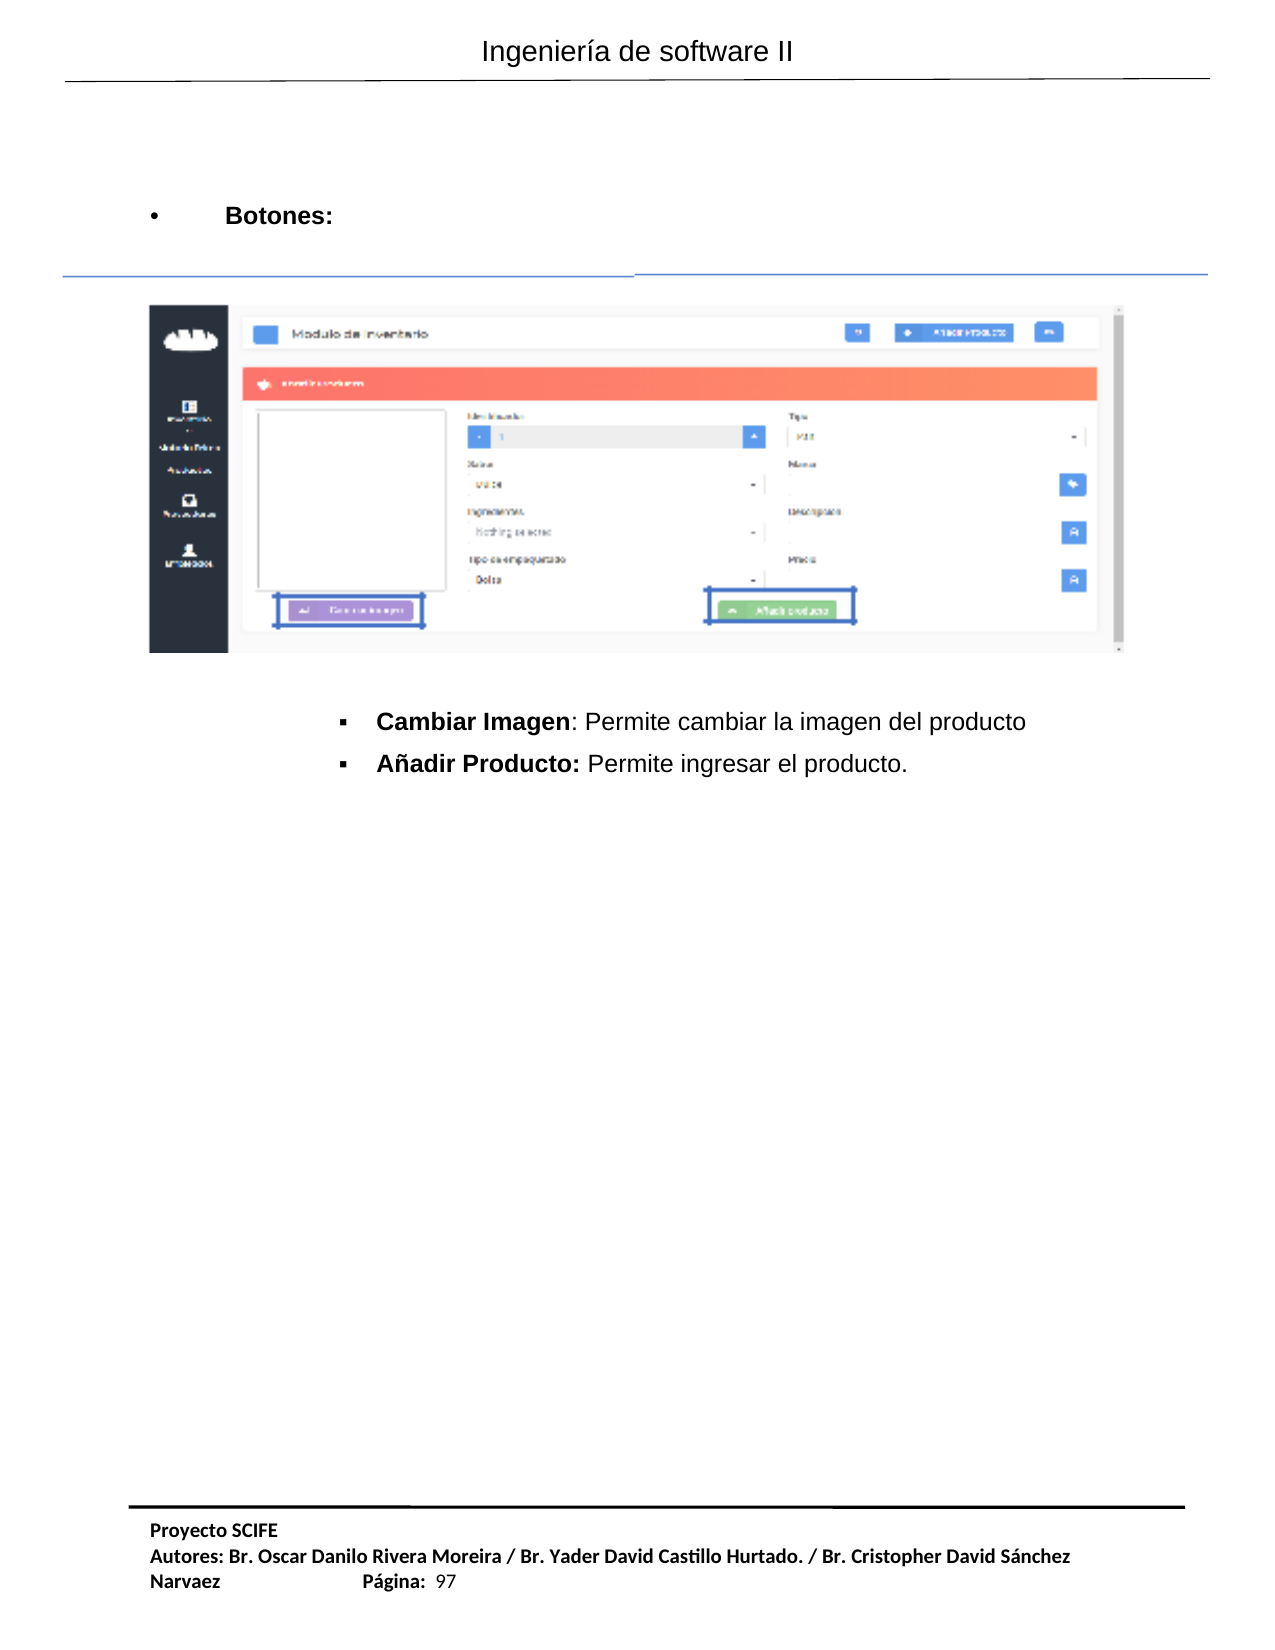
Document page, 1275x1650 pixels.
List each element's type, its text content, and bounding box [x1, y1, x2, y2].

list Añadir Producto: Permite ingresar el producto. [339, 755, 1125, 777]
list Botones: [150, 201, 1125, 230]
picture [62, 272, 1208, 653]
list Cambiar Imagen: Permite cambiar la imagen del producto [339, 707, 1125, 736]
